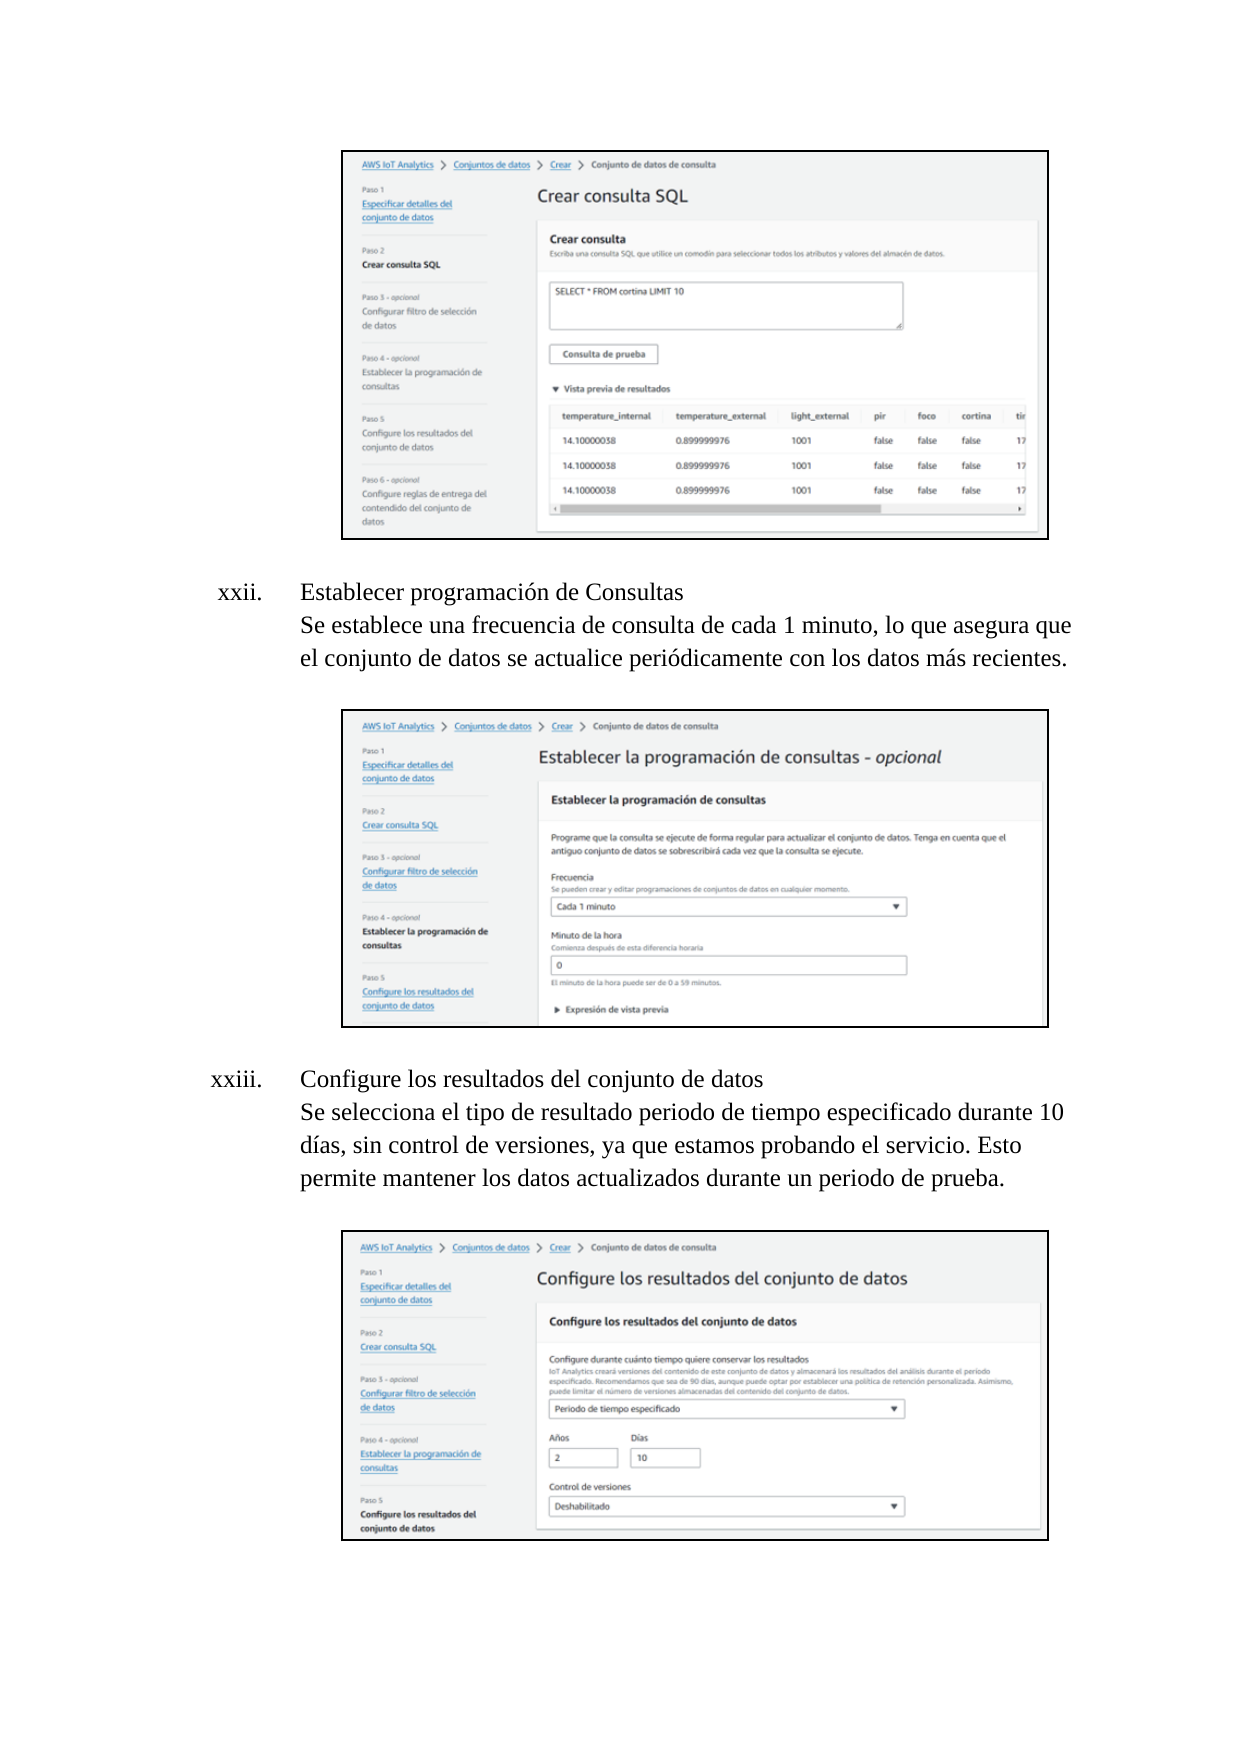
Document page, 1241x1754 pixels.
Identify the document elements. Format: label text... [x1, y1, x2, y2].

picture [343, 152, 1047, 538]
list Configure los resultados del conjunto de datos [262, 1064, 1090, 1093]
text Se selecciona el tipo de resultado periodo de tiempo especificado durante 10 días, sin control de versiones, ya que estamos probando el servicio. Esto permite mantener los datos actualizados durante un periodo de prueba. [300, 1097, 1090, 1192]
picture [343, 1232, 1047, 1539]
list Establecer programación de Consultas [262, 577, 1090, 605]
text Se establece una frecuencia de consulta de cada 1 minuto, lo que asegura que el conjunto de datos se actualice periódicamente con los datos más recientes. [300, 610, 1090, 671]
picture [343, 711, 1047, 1026]
